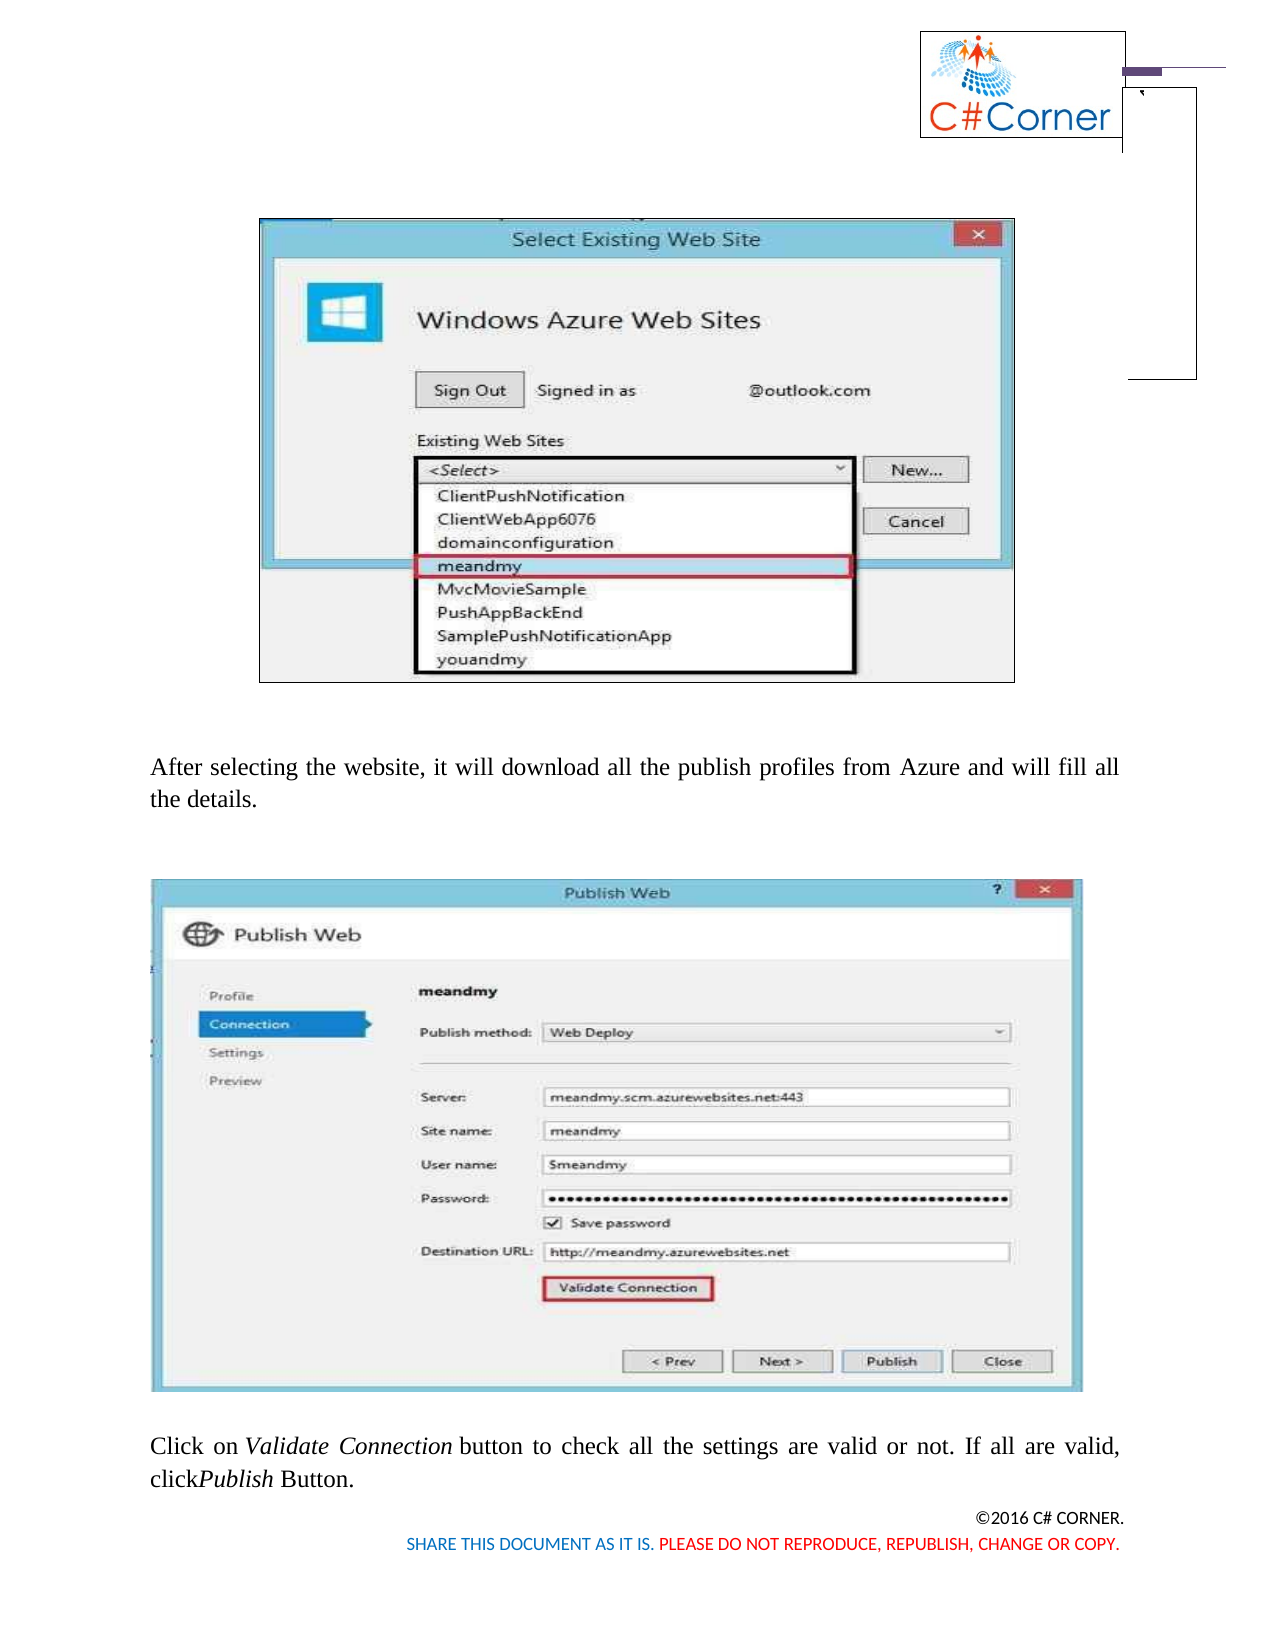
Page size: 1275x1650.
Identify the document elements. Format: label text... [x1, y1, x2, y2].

picture [1123, 88, 1196, 379]
picture [260, 219, 1014, 682]
picture [921, 32, 1125, 137]
text Click on Validate Connection button to check all the settings are valid or not. If all are valid, clickPublish Button. [150, 1431, 1125, 1492]
text After selecting the website, it will download all the publish profiles from Azure and will fill all the details. [150, 752, 1125, 813]
picture [150, 879, 1084, 1392]
